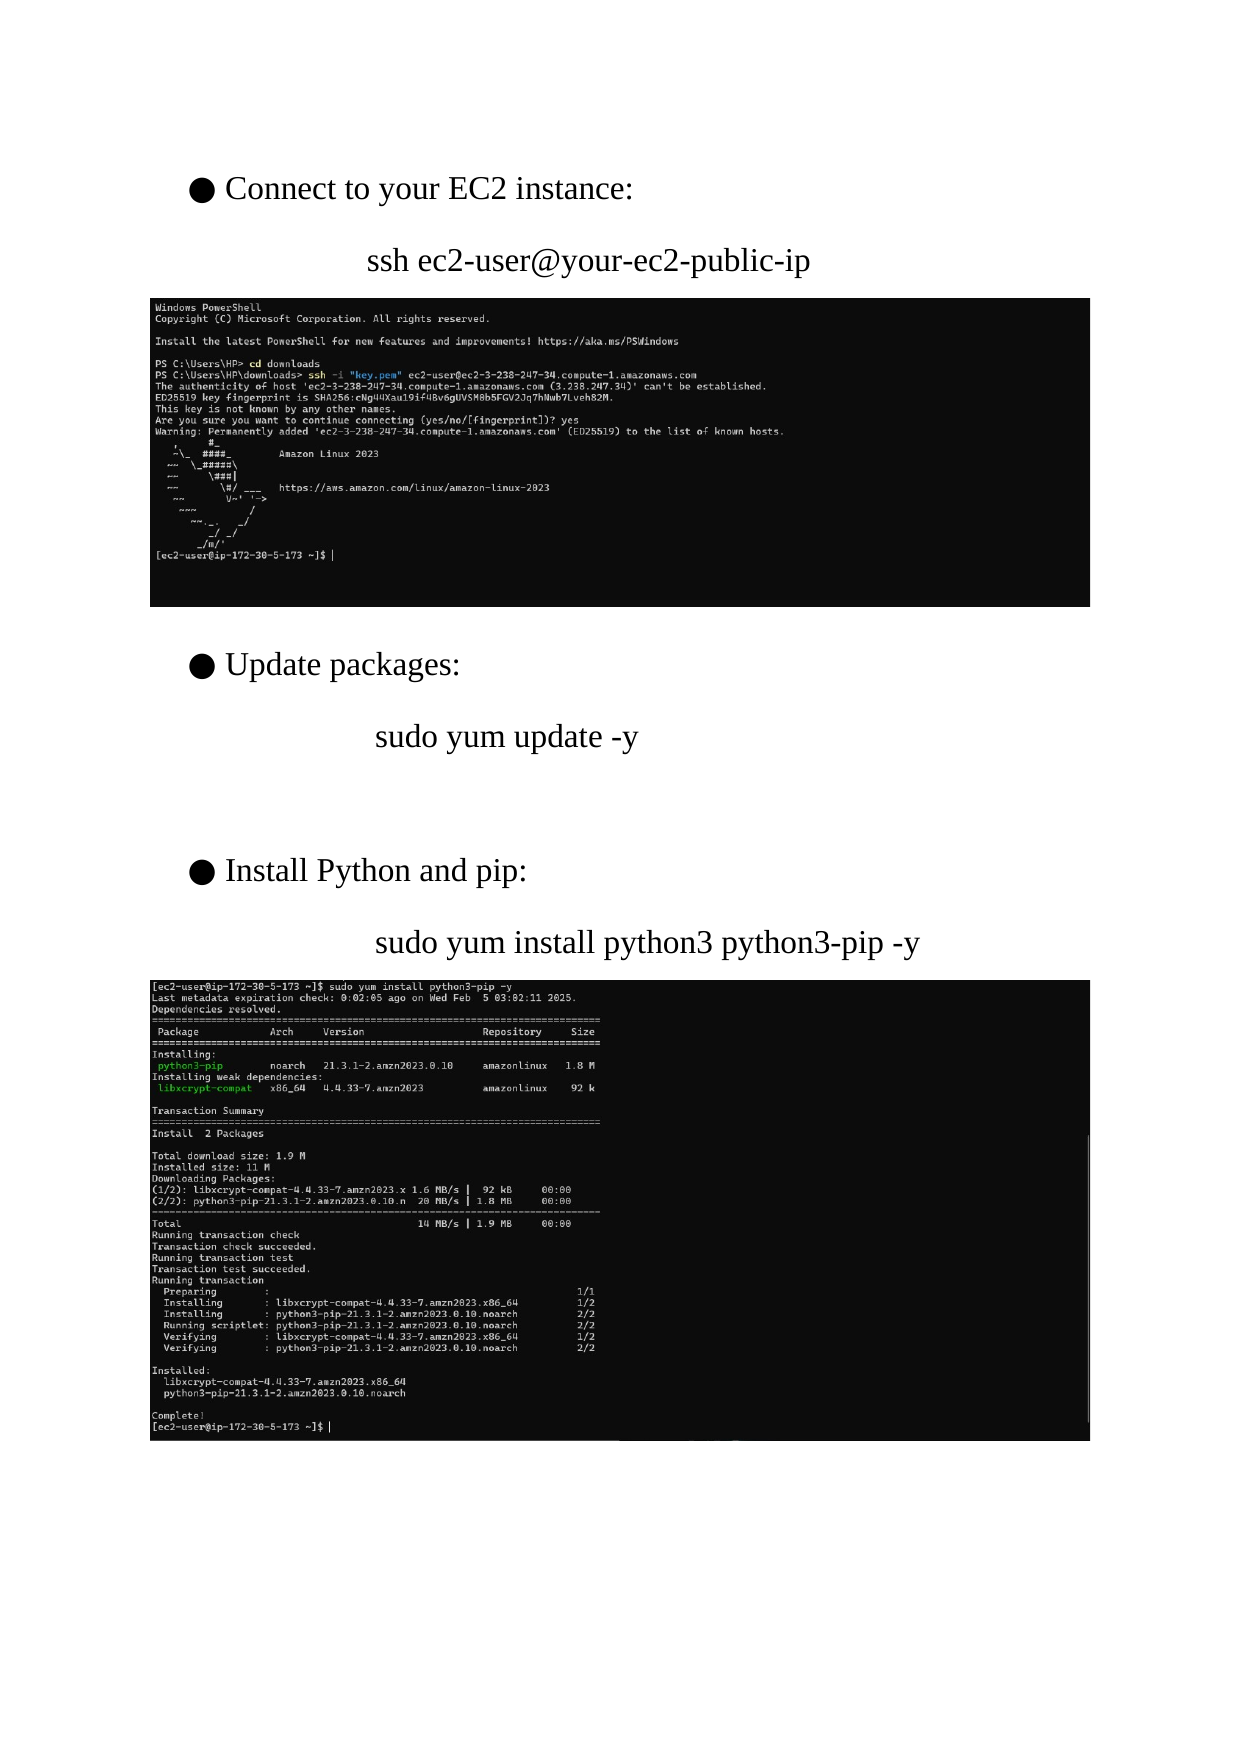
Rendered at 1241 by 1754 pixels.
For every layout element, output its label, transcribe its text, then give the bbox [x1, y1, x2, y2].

picture [150, 298, 1091, 607]
list Install Python and pip: [187, 832, 1090, 900]
picture [150, 980, 1091, 1441]
text ssh ec2-user@your-ec2-public-ip [150, 240, 1090, 279]
text sudo yum update -y [150, 716, 1090, 754]
list Connect to your EC2 instance: [187, 150, 1090, 218]
text sudo yum install python3 python3-pip -y [150, 922, 1090, 961]
list Update packages: [187, 626, 1090, 694]
